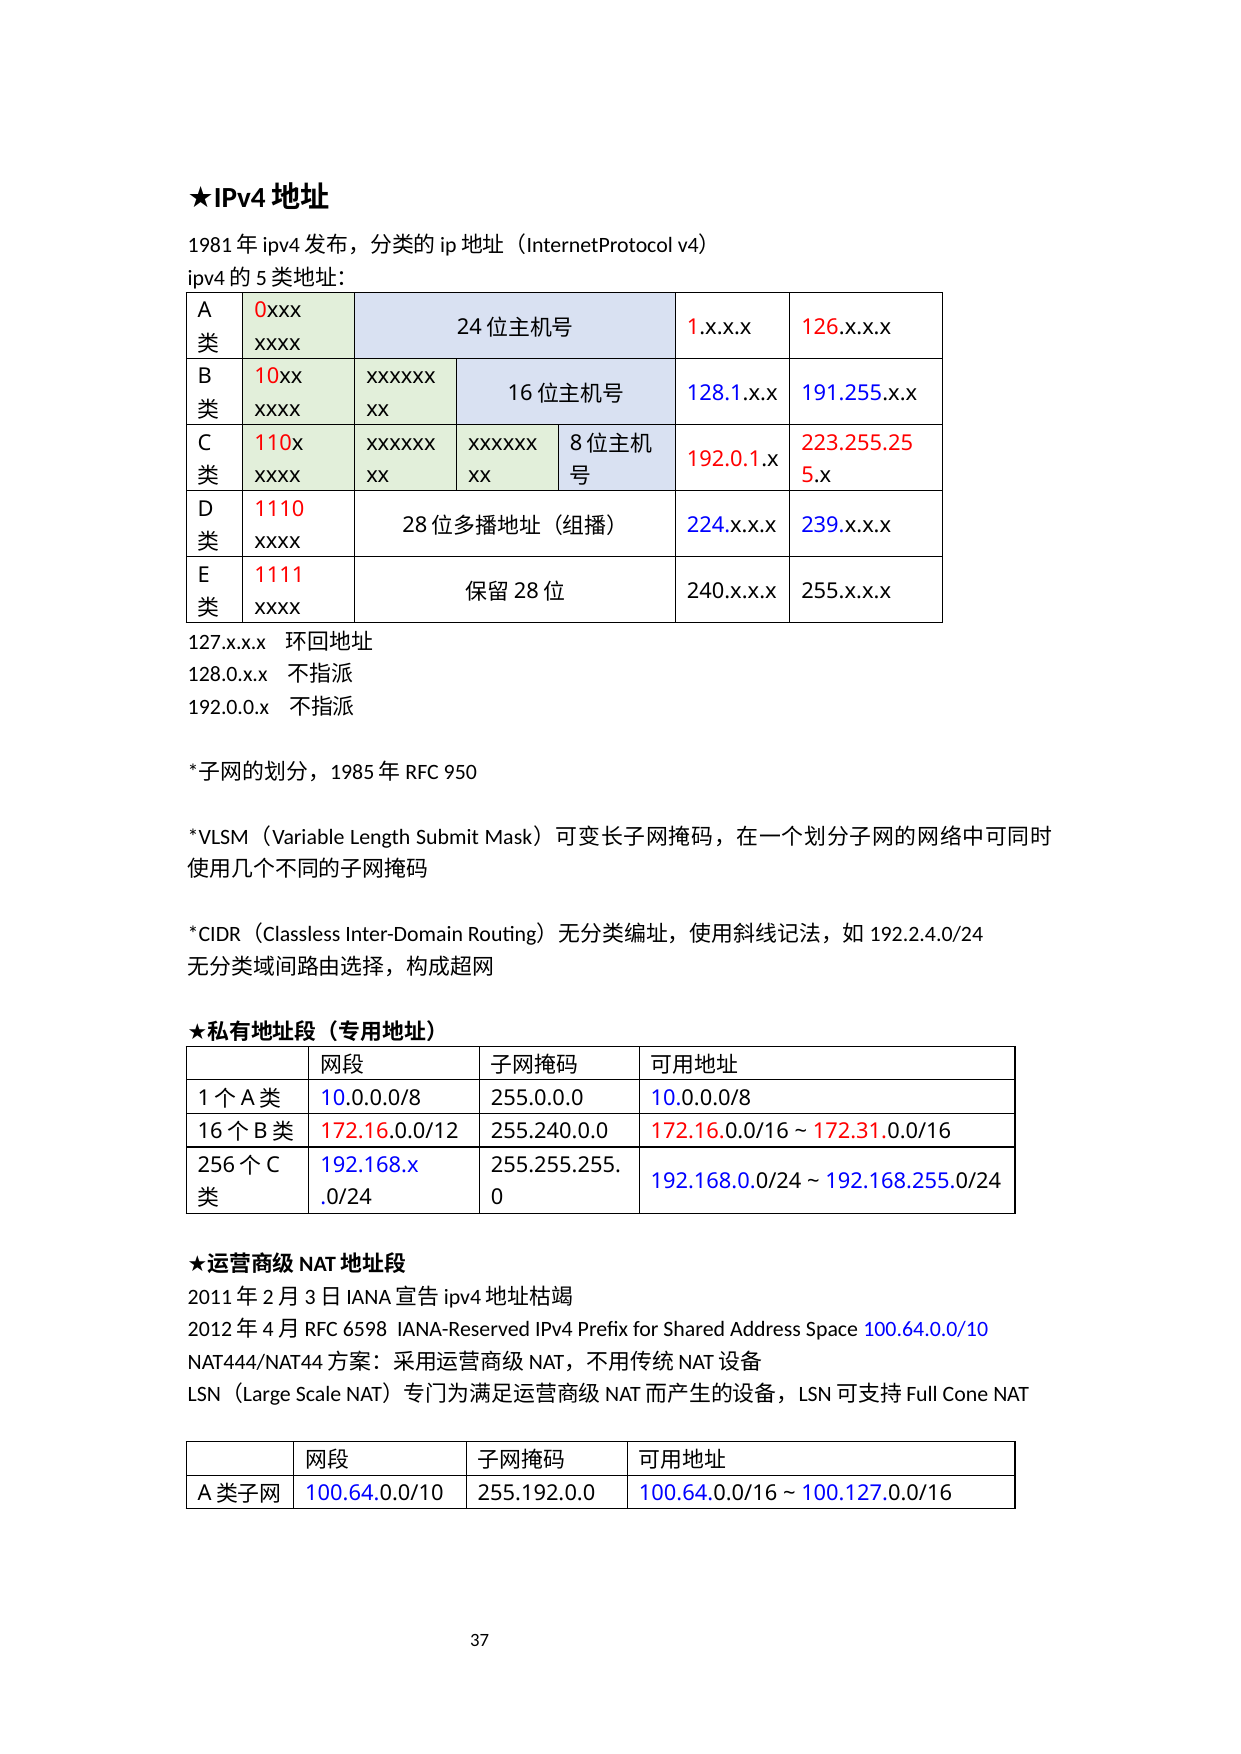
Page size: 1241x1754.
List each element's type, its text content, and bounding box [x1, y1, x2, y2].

table_cell D类 [187, 491, 242, 556]
text 192.0.0.x 不指派 [187, 688, 1053, 721]
table_cell 100.64.0.0/10 [294, 1476, 466, 1508]
table_header 子网掩码 [467, 1442, 627, 1474]
text ★私有地址段（专用地址） [187, 1013, 1053, 1046]
table_header 24位主机号 [355, 293, 675, 358]
table_cell B类 [187, 359, 242, 424]
table_header 1.x.x.x [676, 293, 789, 358]
table_cell 256个C类 [187, 1148, 308, 1212]
table_cell 240.x.x.x [676, 557, 789, 622]
table_cell 28位多播地址（组播） [355, 491, 675, 556]
table_cell 255.255.255.0 [480, 1148, 639, 1212]
table_cell 128.1.x.x [676, 359, 789, 424]
text ★IPv4地址 [187, 162, 1053, 227]
table_header 网段 [294, 1442, 466, 1474]
table_cell 保留 28位 [355, 557, 675, 622]
text ipv4的5类地址： [187, 259, 1053, 292]
table_cell 10.0.0.0/8 [640, 1080, 1014, 1113]
table_cell A类子网 [187, 1476, 293, 1508]
table_cell 10xx xxxx [243, 359, 354, 424]
text 2012年4月RFC 6598 IANA-Reserved IPv4 Prefix for Shared Address Space 100.64.0.0/10 [187, 1311, 1053, 1343]
text *VLSM（Variable Length Submit Mask）可变长子网掩码，在一个划分子网的网络中可同时使用几个不同的子网掩码 [187, 818, 1053, 883]
table_cell 255.x.x.x [790, 557, 942, 622]
table_cell xxxxxxxx [355, 359, 456, 424]
table_cell C类 [187, 425, 242, 490]
text ★运营商级NAT地址段 [187, 1246, 1053, 1278]
table_header 子网掩码 [480, 1047, 639, 1079]
table_cell 1111 xxxx [243, 557, 354, 622]
table_header [187, 1047, 308, 1079]
table_cell 192.0.1.x [676, 425, 789, 490]
table_header 网段 [309, 1047, 479, 1079]
table_cell 255.0.0.0 [480, 1080, 639, 1113]
table_cell 255.192.0.0 [467, 1476, 627, 1508]
table_cell 172.16.0.0/16 ~ 172.31.0.0/16 [640, 1114, 1014, 1146]
text *CIDR（Classless Inter-Domain Routing）无分类编址，使用斜线记法，如 192.2.4.0/24 [187, 916, 1053, 948]
table_cell E类 [187, 557, 242, 622]
table_cell 223.255.255.x [790, 425, 942, 490]
table_cell xxxxxxxx [457, 425, 558, 490]
table_cell 100.64.0.0/16 ~ 100.127.0.0/16 [628, 1476, 1014, 1508]
table_cell 110x xxxx [243, 425, 354, 490]
table_cell 239.x.x.x [790, 491, 942, 556]
table_cell xxxxxxxx [355, 425, 456, 490]
table_cell 192.168.x.0/24 [309, 1148, 479, 1212]
table_cell 10.0.0.0/8 [309, 1080, 479, 1113]
text *子网的划分，1985年 RFC 950 [187, 753, 1053, 786]
table_cell 172.16.0.0/12 [309, 1114, 479, 1146]
table_cell 224.x.x.x [676, 491, 789, 556]
table_cell 1个A类 [187, 1080, 308, 1113]
text LSN（Large Scale NAT）专门为满足运营商级NAT而产生的设备，LSN可支持Full Cone NAT [187, 1376, 1053, 1408]
table_header 126.x.x.x [790, 293, 942, 358]
table_header 可用地址 [628, 1442, 1014, 1474]
table_cell 192.168.0.0/24 ~ 192.168.255.0/24 [640, 1148, 1014, 1212]
text 无分类域间路由选择，构成超网 [187, 948, 1053, 981]
text 128.0.x.x 不指派 [187, 656, 1053, 688]
table_cell 8位主机号 [559, 425, 675, 490]
table_header A类 [187, 293, 242, 358]
table_header 可用地址 [640, 1047, 1014, 1079]
table_cell 255.240.0.0 [480, 1114, 639, 1146]
table_cell 16个B类 [187, 1114, 308, 1146]
table_cell 191.255.x.x [790, 359, 942, 424]
table_header [187, 1442, 293, 1474]
table_cell 16位主机号 [457, 359, 675, 424]
text 127.x.x.x 环回地址 [187, 623, 1053, 656]
text 2011年2月3日IANA宣告ipv4地址枯竭 [187, 1278, 1053, 1311]
text NAT444/NAT44方案：采用运营商级NAT，不用传统NAT设备 [187, 1343, 1053, 1376]
text 1981年ipv4发布，分类的ip地址（InternetProtocol v4） [187, 227, 1053, 259]
table_header 0xxx xxxx [243, 293, 354, 358]
table_cell 1110 xxxx [243, 491, 354, 556]
